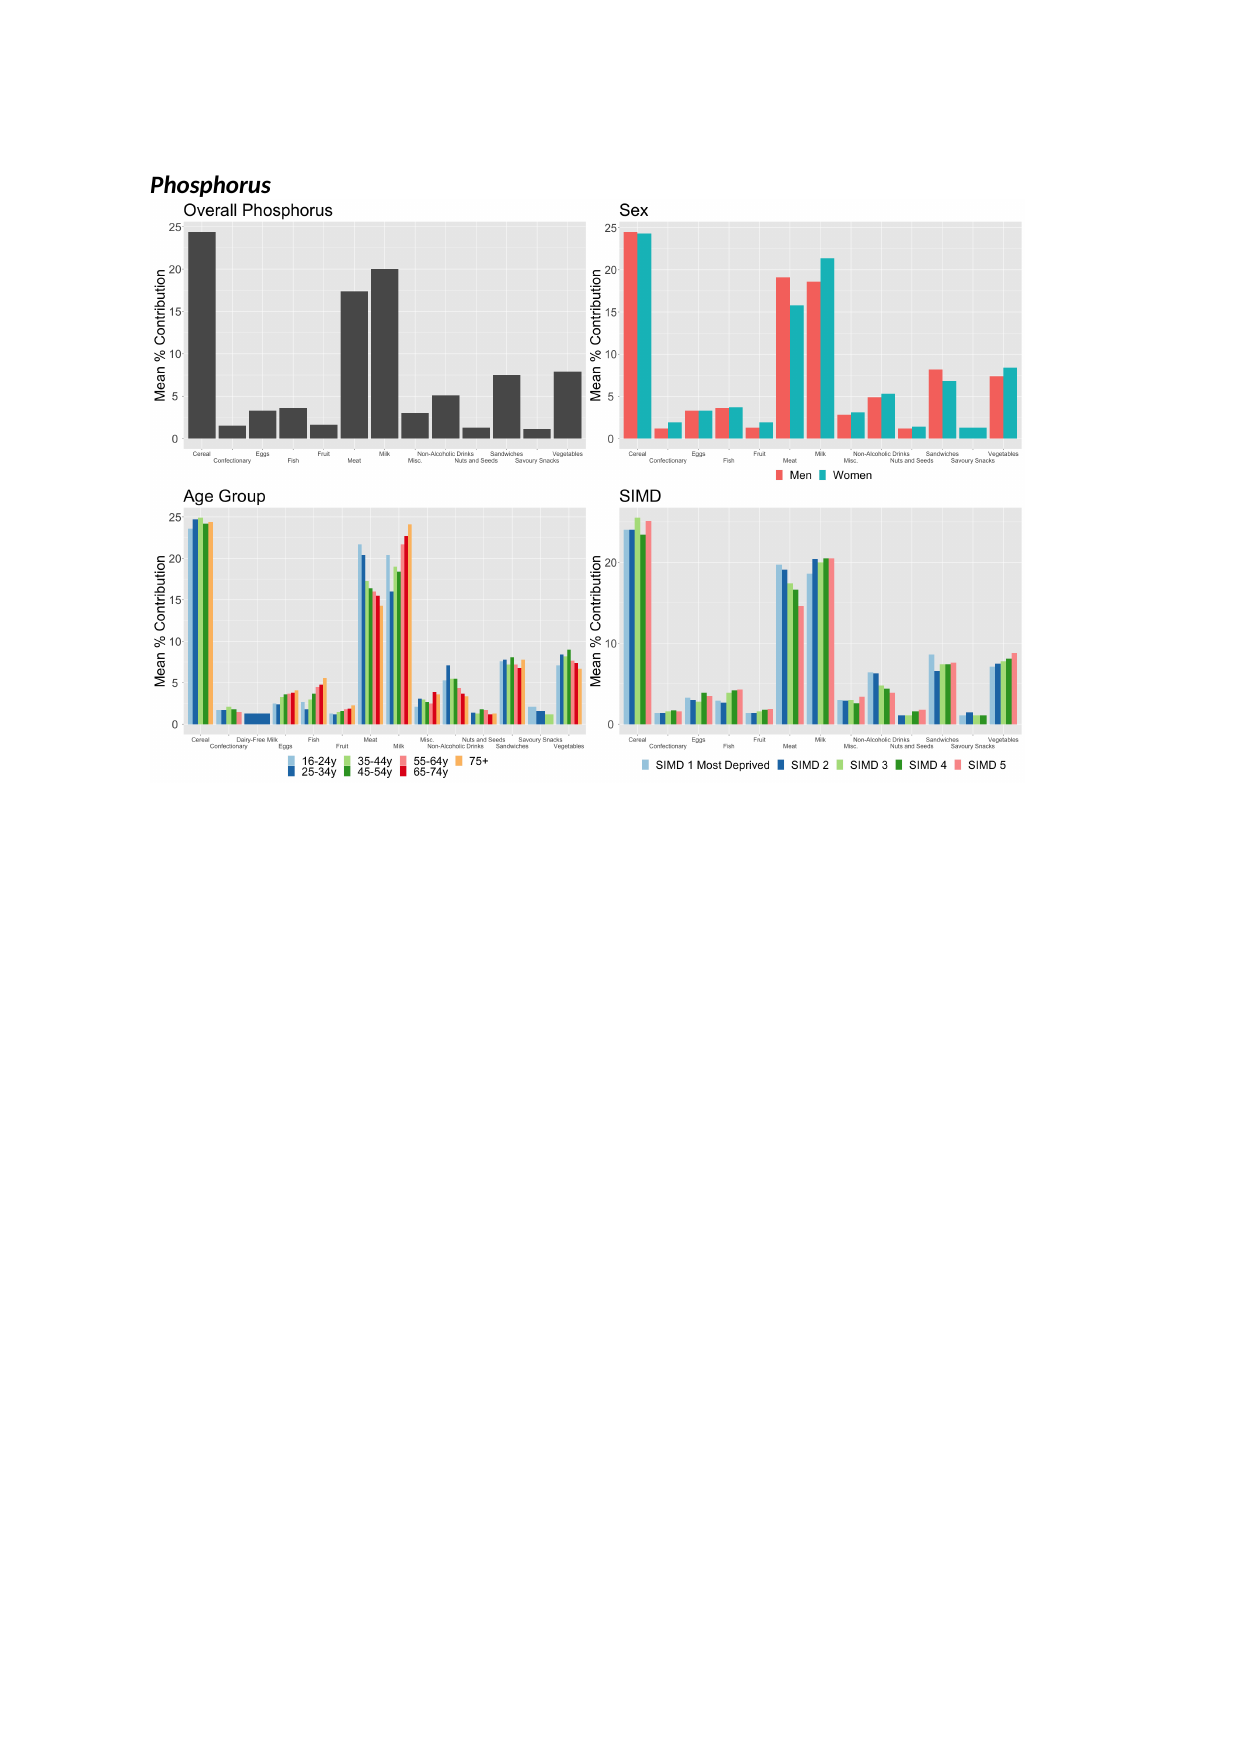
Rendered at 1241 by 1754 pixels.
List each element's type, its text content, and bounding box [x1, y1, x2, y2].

picture [150, 199, 1025, 783]
